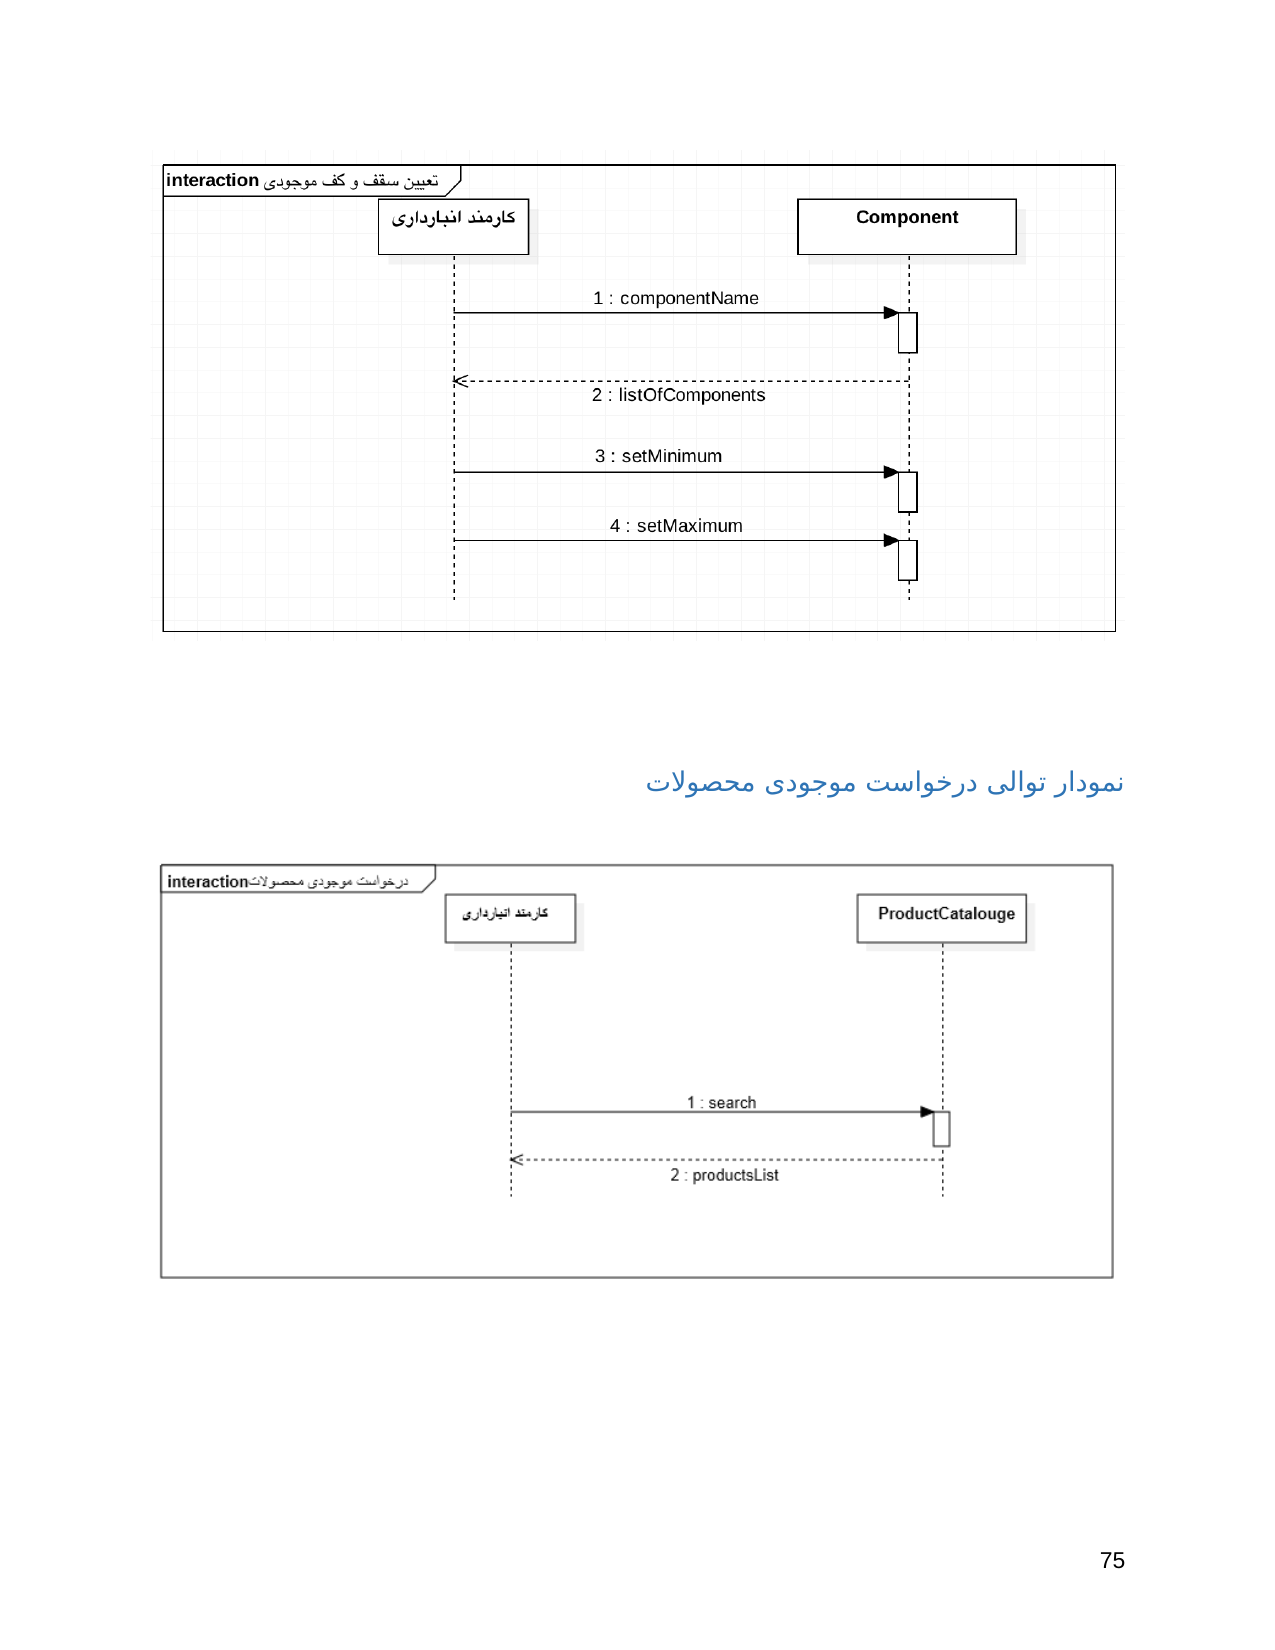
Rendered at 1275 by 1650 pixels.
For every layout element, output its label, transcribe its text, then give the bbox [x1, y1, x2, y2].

subtitle نمودار توالی درخواست موجودی محصولات [150, 766, 1125, 798]
picture [150, 150, 1125, 641]
picture [150, 853, 1125, 1290]
